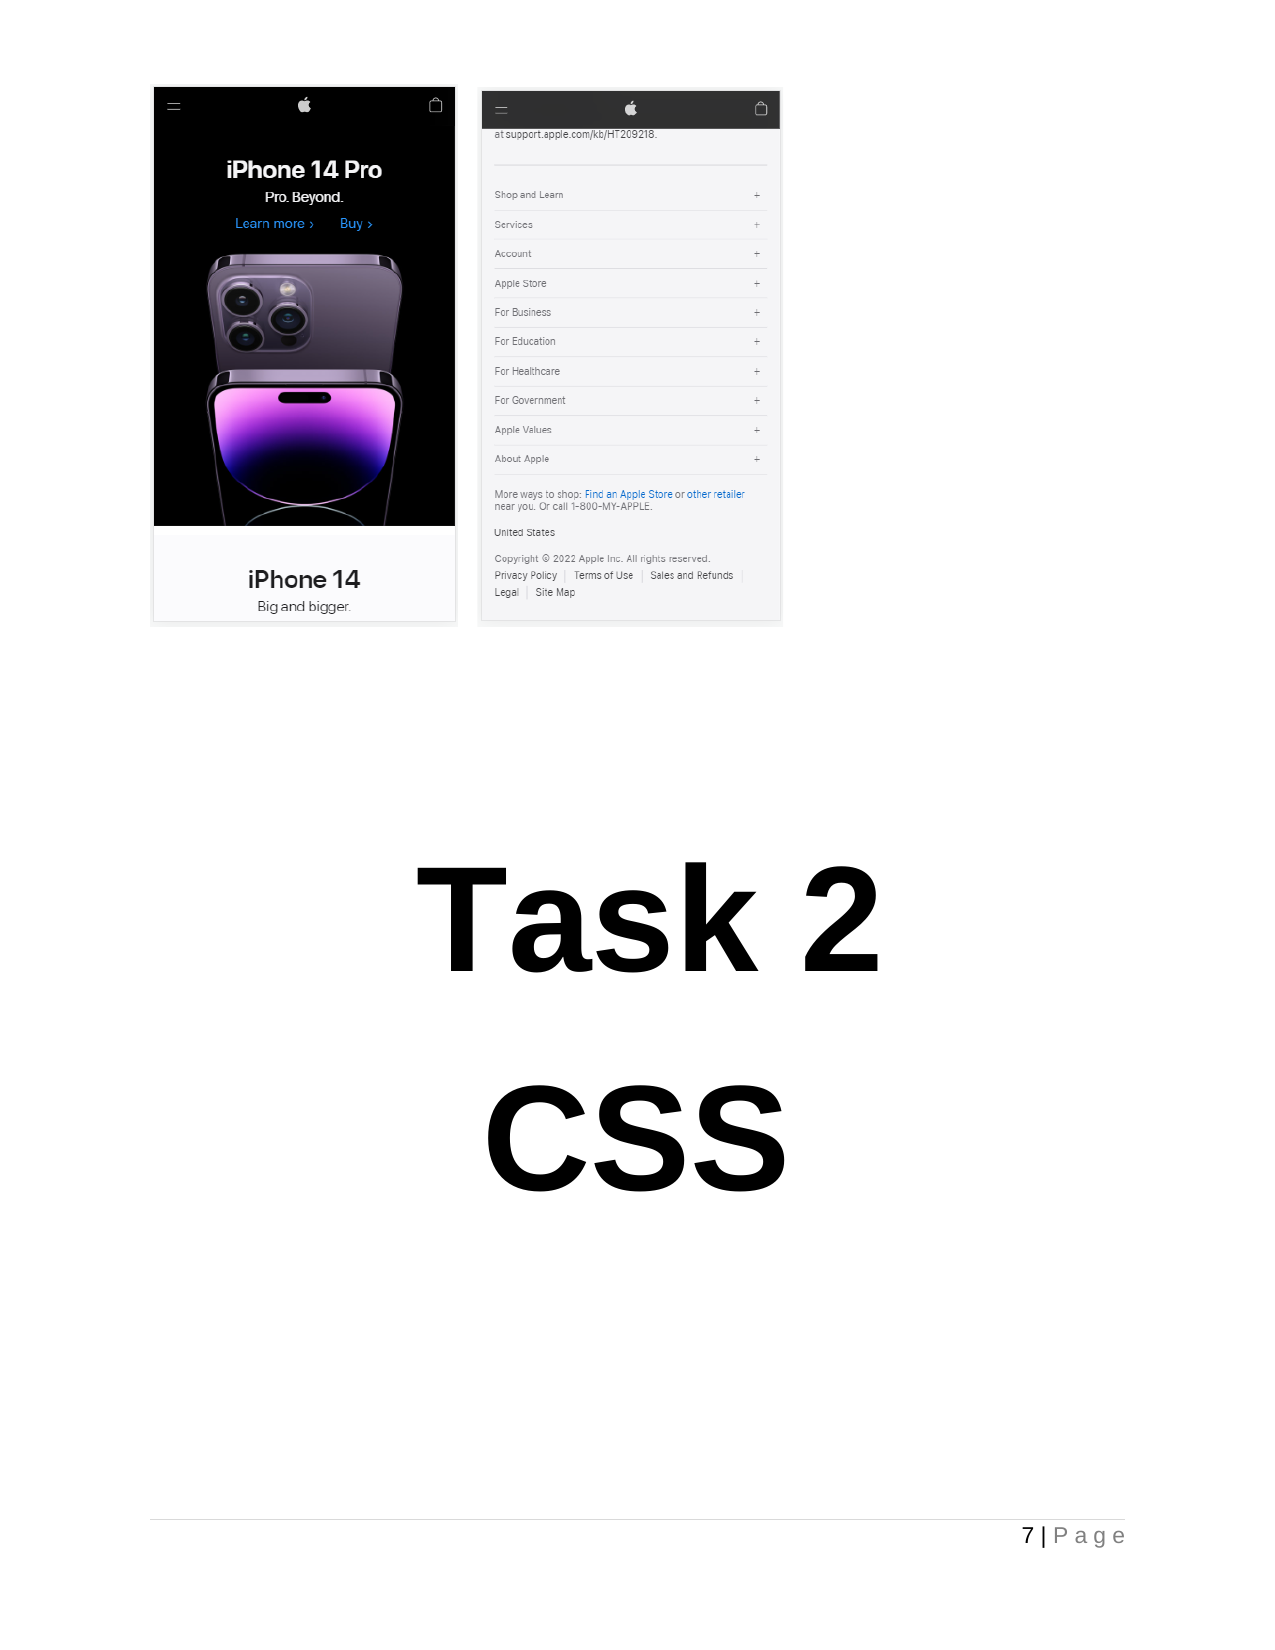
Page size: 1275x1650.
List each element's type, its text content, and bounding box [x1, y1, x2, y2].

text Task 2 [300, 831, 1125, 1003]
picture [150, 84, 458, 627]
picture [477, 87, 784, 627]
text CSS [150, 1050, 1125, 1222]
